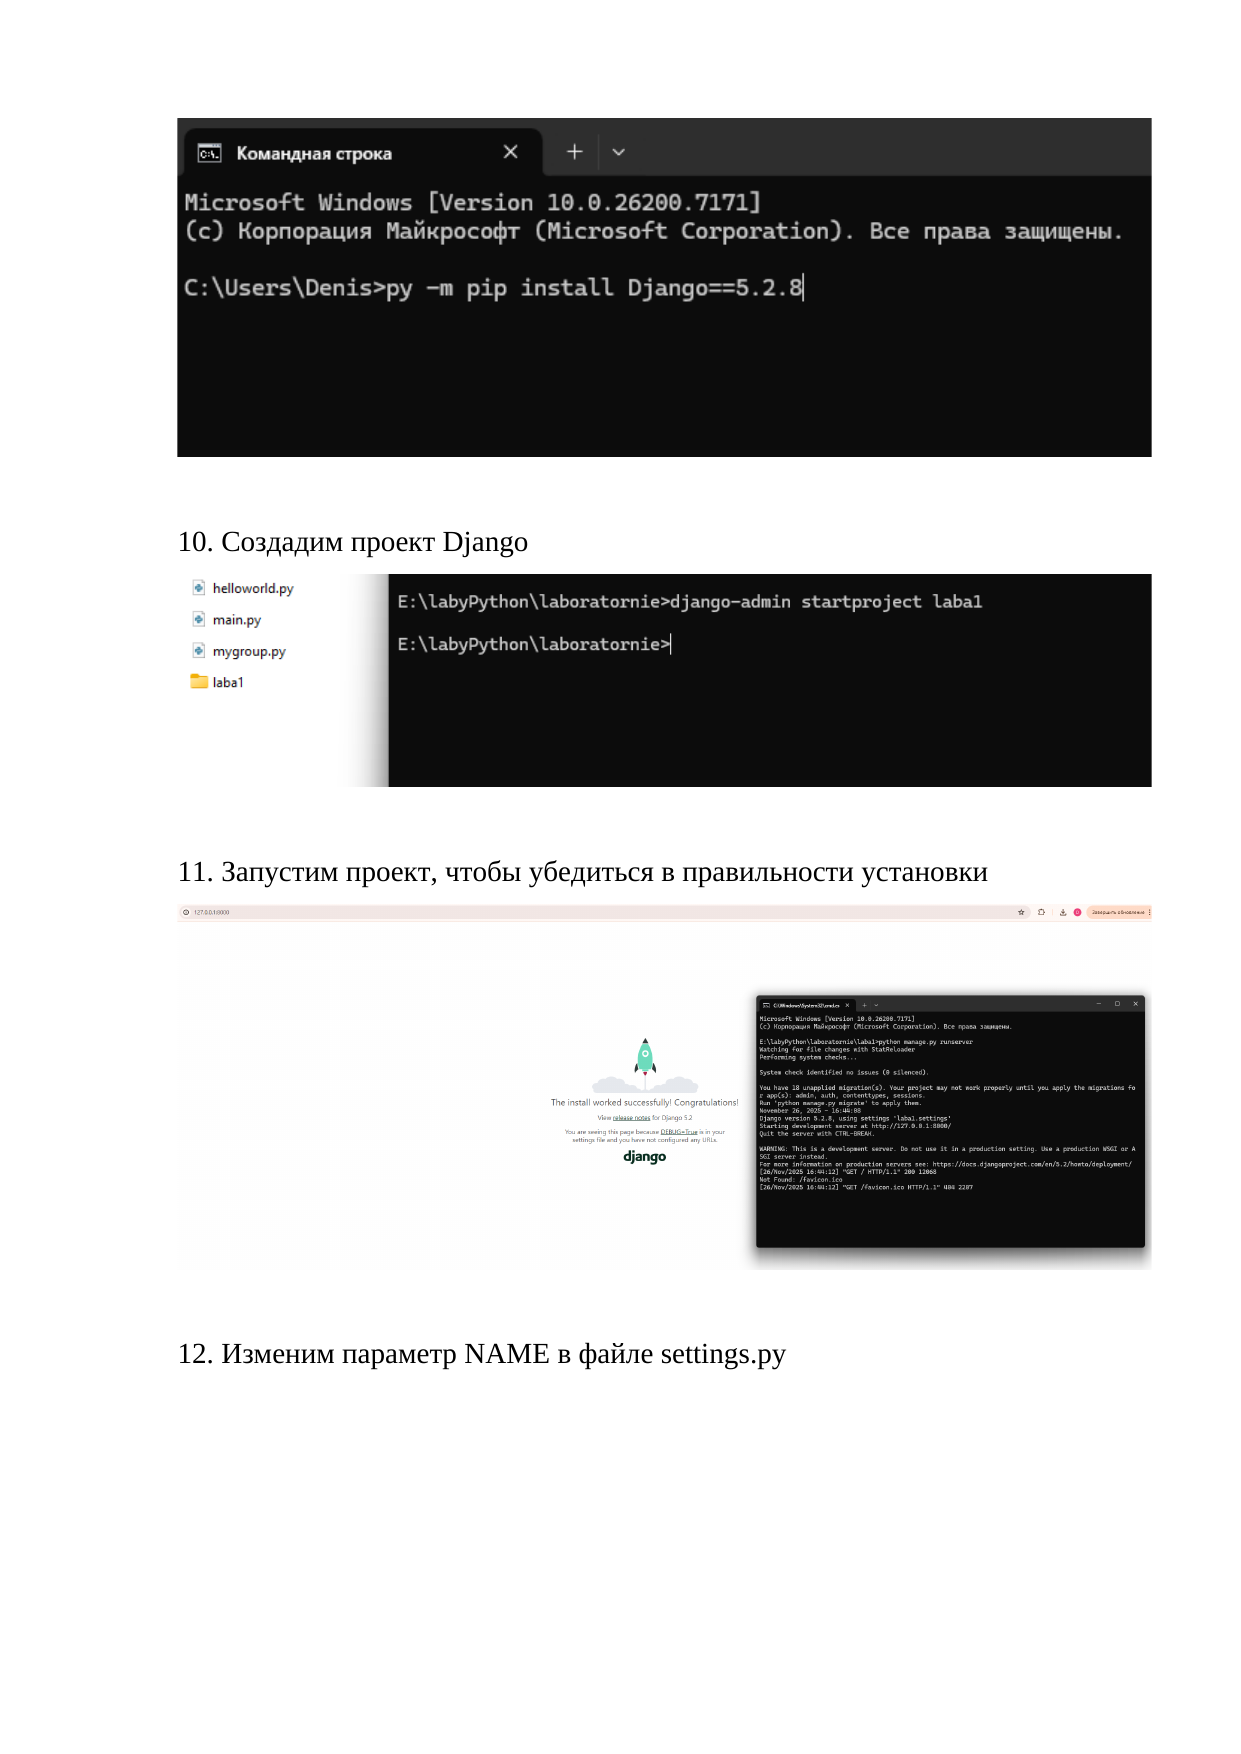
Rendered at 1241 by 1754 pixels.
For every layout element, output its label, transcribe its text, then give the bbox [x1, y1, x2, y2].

text 11. Запустим проект, чтобы убедиться в правильности установки [177, 854, 1152, 888]
text 10. Создадим проект Django [177, 524, 1152, 557]
picture [177, 574, 1152, 787]
text 12. Изменим параметр NAME в файле settings.py [177, 1336, 1152, 1370]
picture [177, 118, 1152, 457]
picture [177, 904, 1152, 1270]
